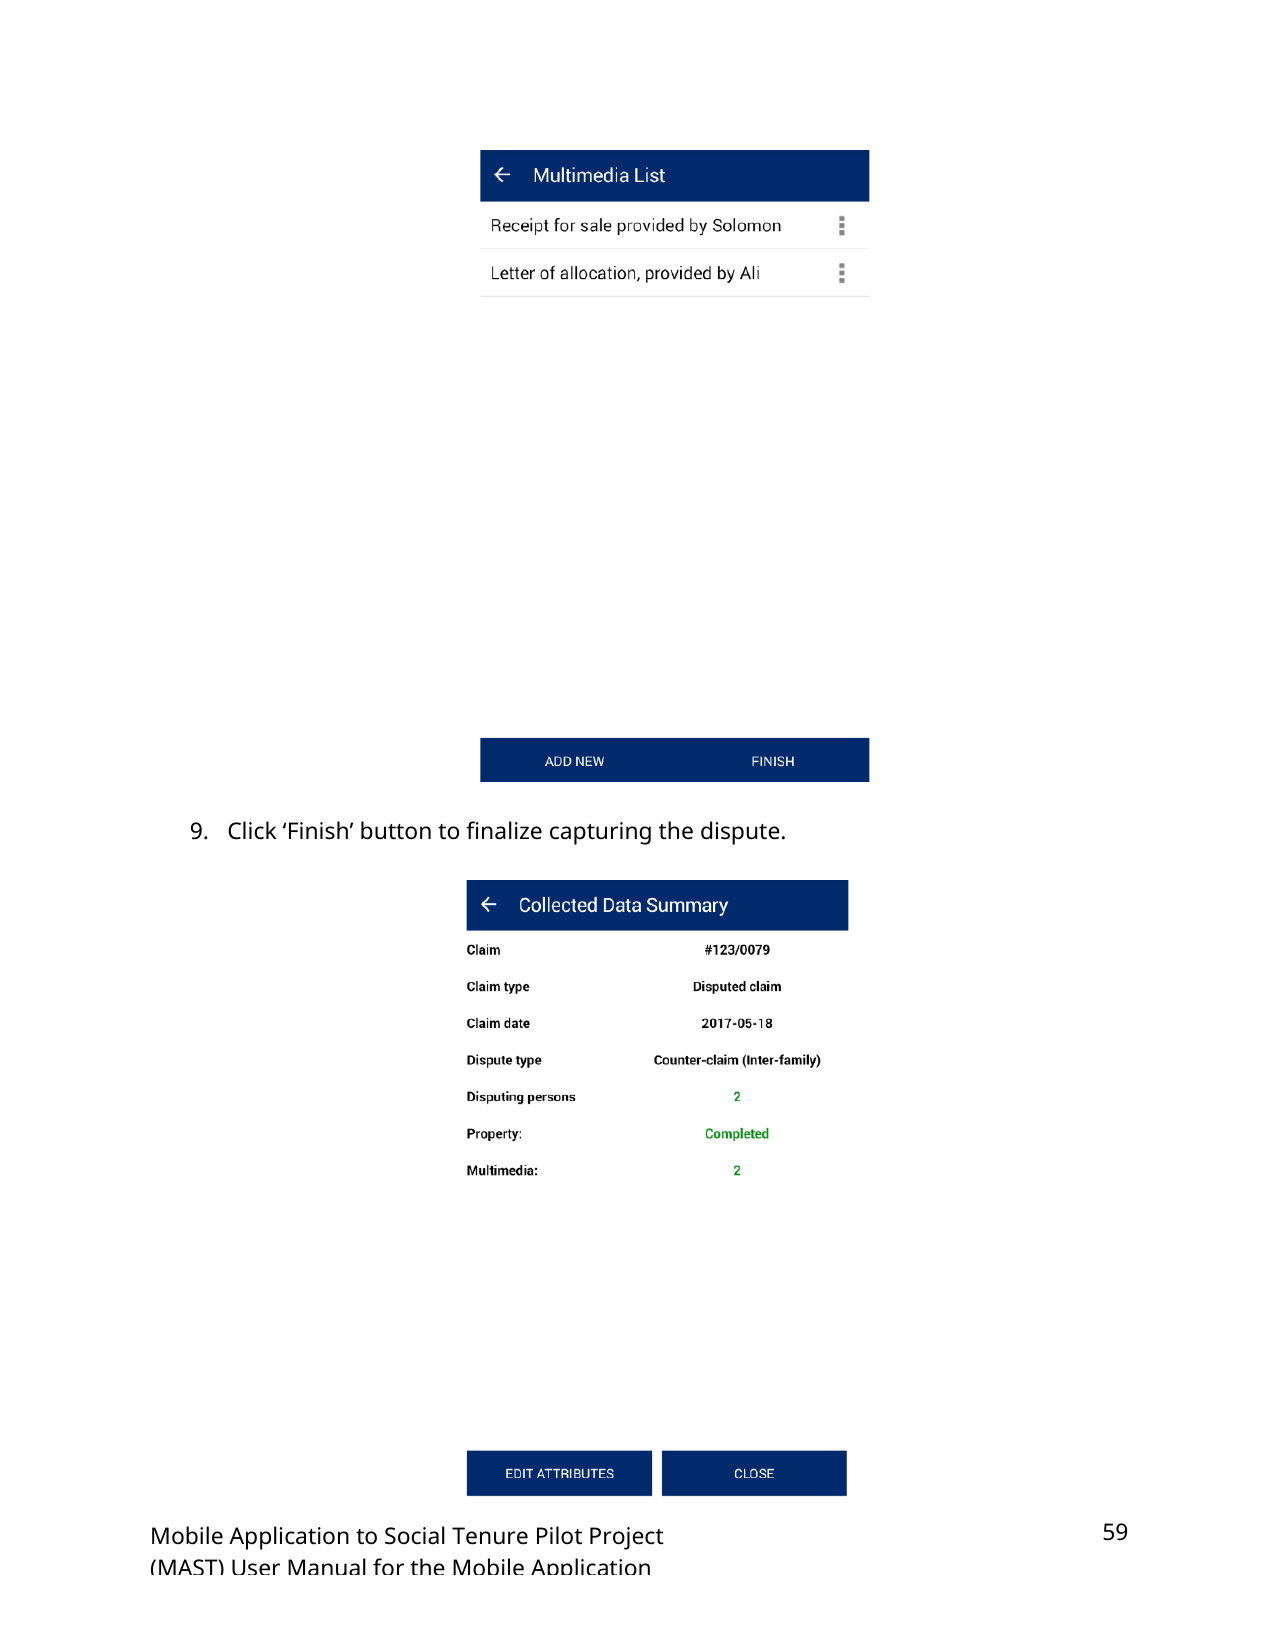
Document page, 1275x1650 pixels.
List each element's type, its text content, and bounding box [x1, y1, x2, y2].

list Click ‘Finish’ button to finalize capturing the dispute. [189, 815, 1160, 846]
